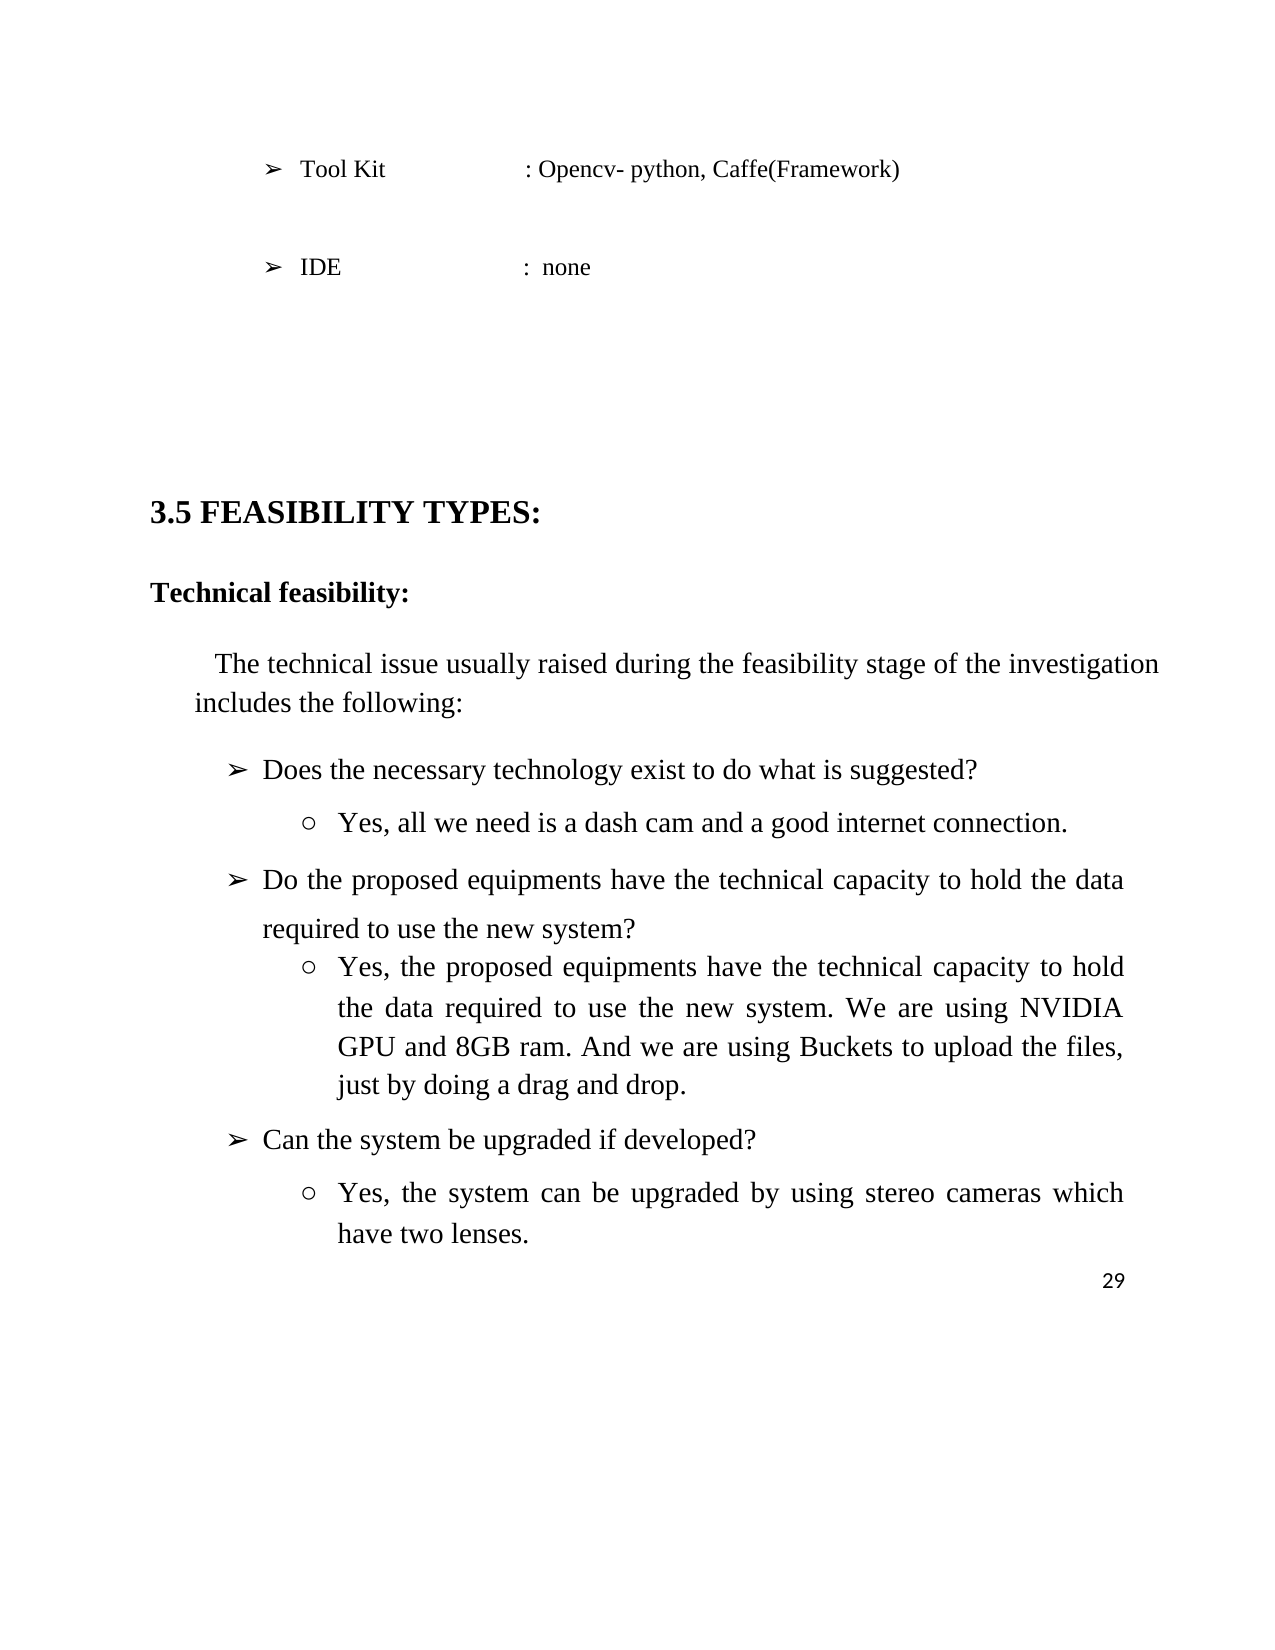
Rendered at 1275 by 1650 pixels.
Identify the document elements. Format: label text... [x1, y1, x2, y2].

text Technical feasibility: [150, 575, 1125, 609]
list IDE : none [262, 238, 1125, 289]
list Tool Kit : Opencv- python, Caffe(Framework) [262, 141, 1125, 192]
list Can the system be upgraded if developed? [225, 1106, 1125, 1166]
list Yes, the proposed equipments have the technical capacity to hold the data required to use the new system. We are using NVIDIA GPU and 8GB ram. And we are using Buckets to upload the files, just by doing a drag and drop. [300, 949, 1125, 1101]
list Yes, all we need is a dash cam and a good internet connection. [300, 805, 1125, 841]
list Does the necessary technology exist to do what is suggested? [225, 736, 1125, 796]
list Do the proposed equipments have the technical capacity to hold the data required to use the new system? [225, 846, 1125, 944]
list Yes, the system can be upgraded by using stereo cameras which have two lenses. [300, 1175, 1125, 1249]
text 3.5 FEASIBILITY TYPES: [150, 493, 1125, 531]
text The technical issue usually raised during the feasibility stage of the investigation includes the following: [194, 646, 1160, 718]
